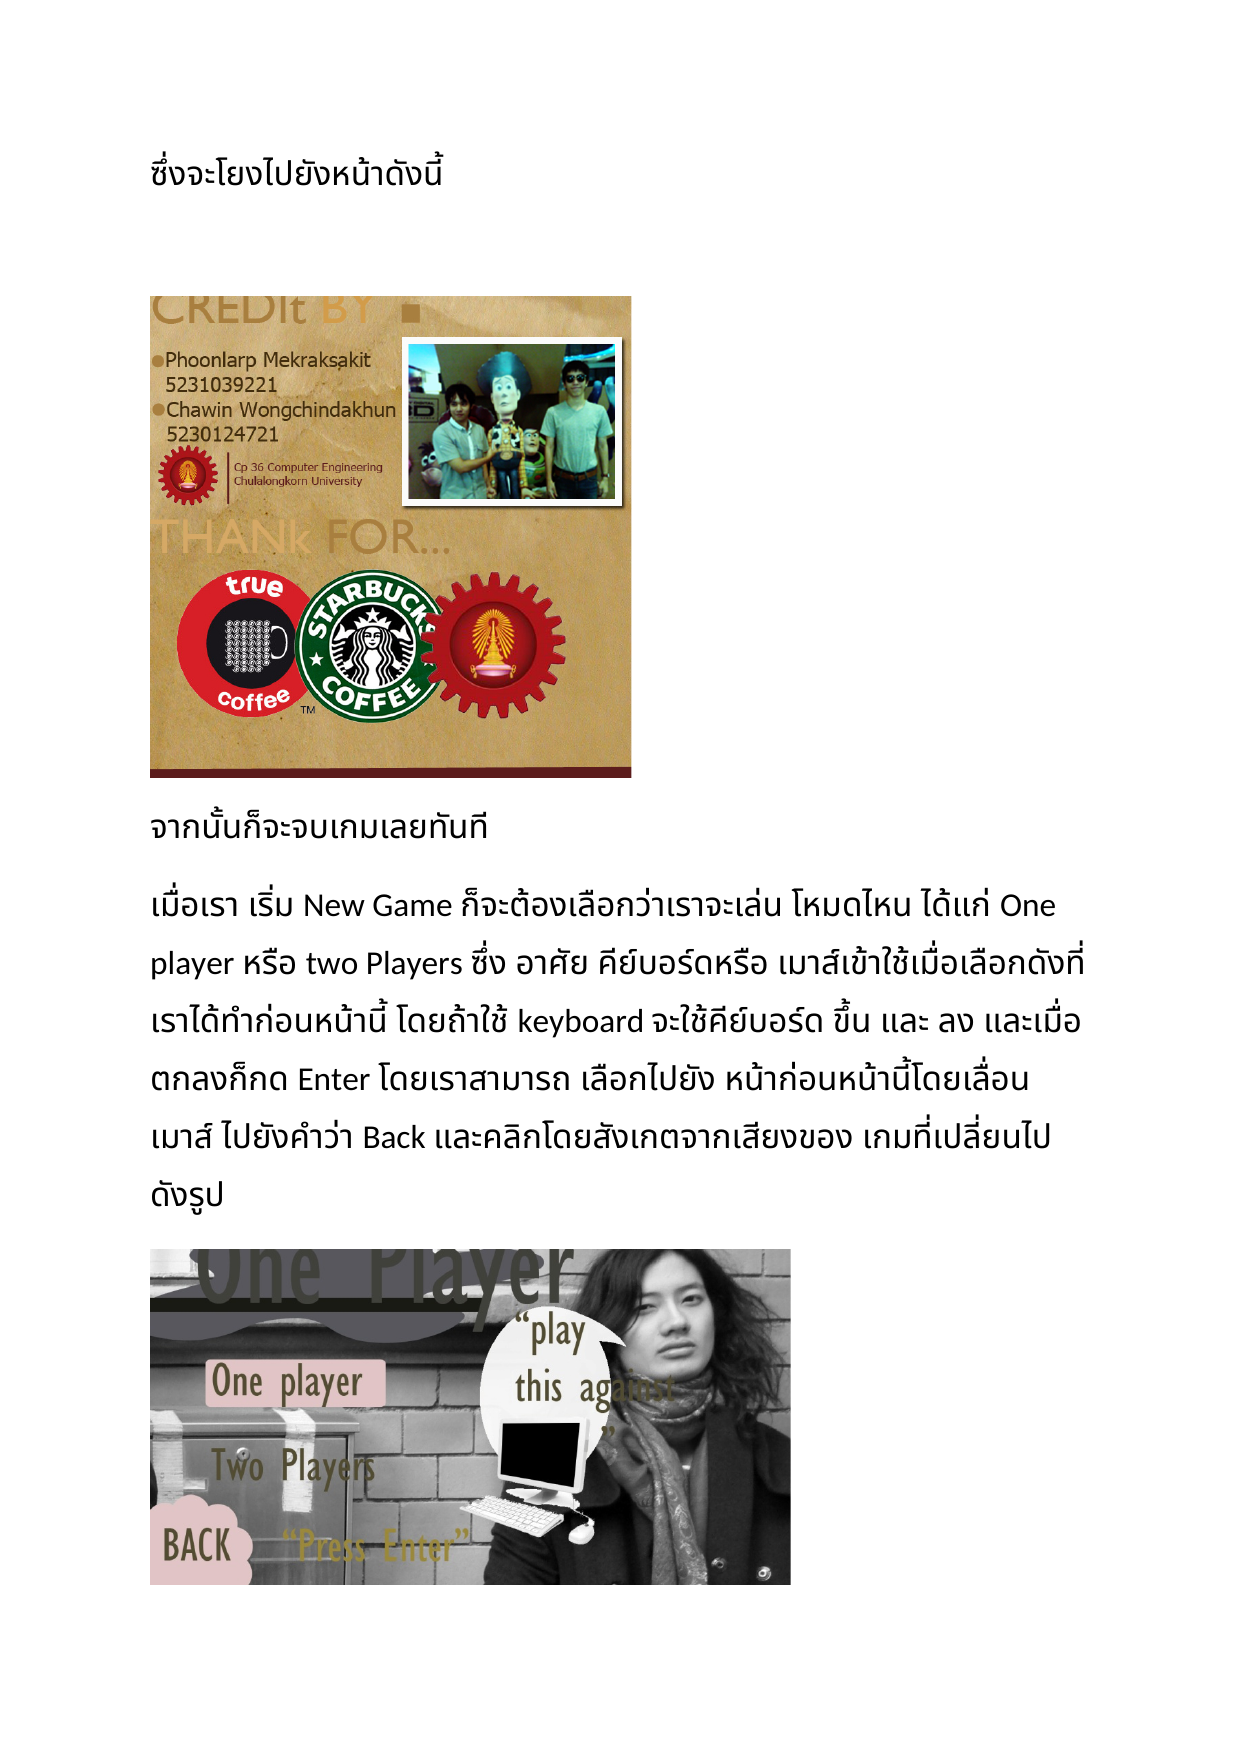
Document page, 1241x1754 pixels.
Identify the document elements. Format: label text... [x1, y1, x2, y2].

text จากนั้นก็จะจบเกมเลยทันที [150, 803, 1090, 853]
text ซึ่งจะโยงไปยังหน้าดังนี้ [150, 150, 1090, 200]
picture [150, 296, 632, 778]
picture [150, 1249, 791, 1585]
text เมื่อเรา เริ่ม New Game ก็จะต้องเลือกว่าเราจะเล่น โหมดไหน ได้แก่ One player หรือ two Players ซึ่ง อาศัย คีย์บอร์ดหรือ เมาส์เข้าใช้เมื่อเลือกดังที่เราได้ทำก่อนหน้านี้ โดยถ้าใช้ keyboardจะใช้คีย์บอร์ด ขึ้น และ ลง และเมื่อตกลงก็กด Enter โดยเราสามารถ เลือกไปยัง หน้าก่อนหน้านี้โดยเลื่อนเมาส์ ไปยังคำว่า Back และคลิกโดยสังเกตจากเสียงของ เกมที่เปลี่ยนไปดังรูป [150, 881, 1090, 1221]
